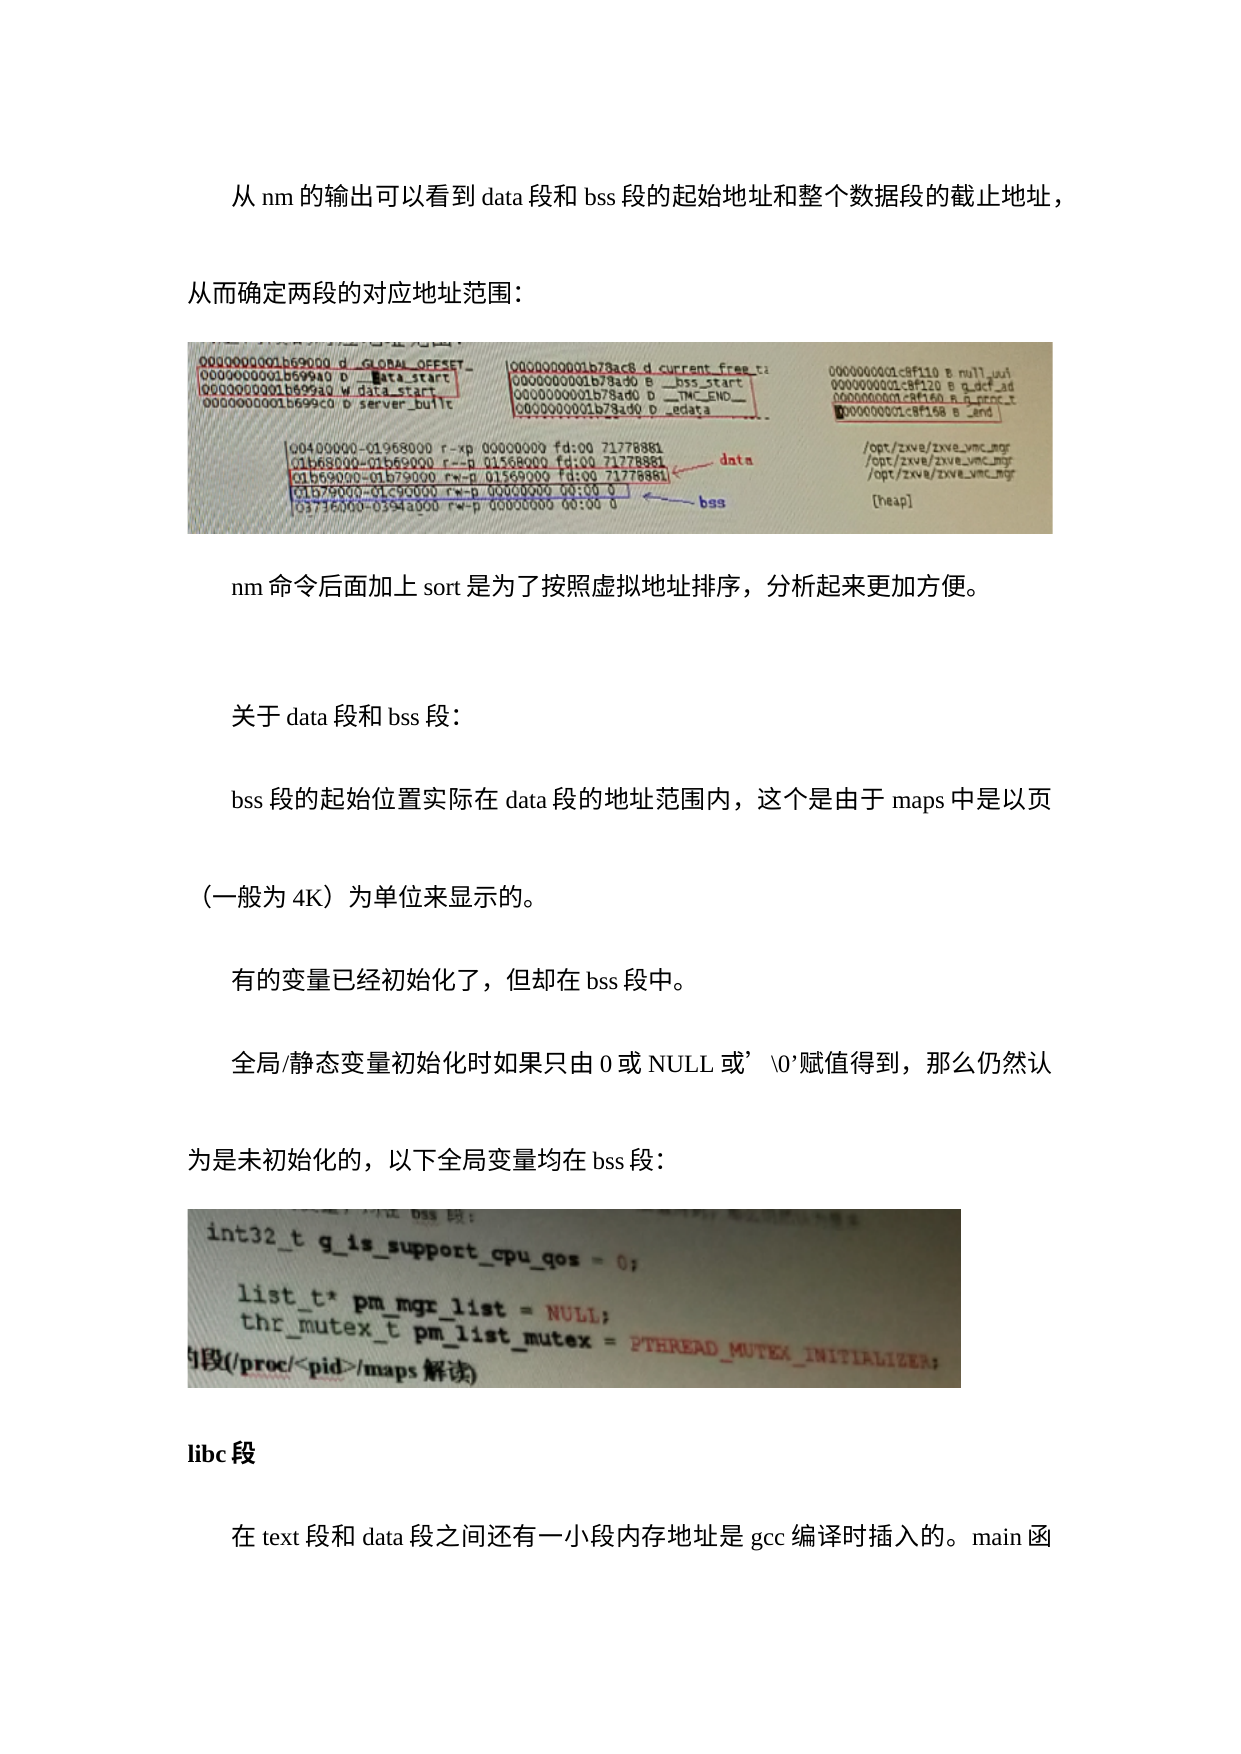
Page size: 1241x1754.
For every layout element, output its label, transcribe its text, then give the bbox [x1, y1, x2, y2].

text bss段的起始位置实际在data段的地址范围内，这个是由于maps中是以页（一般为4K）为单位来显示的。 [187, 765, 1053, 928]
text 关于data段和bss段： [187, 682, 1053, 747]
picture [187, 342, 1053, 534]
text 从nm的输出可以看到data段和bss段的起始地址和整个数据段的截止地址，从而确定两段的对应地址范围： [187, 162, 1053, 324]
text nm命令后面加上sort是为了按照虚拟地址排序，分析起来更加方便。 [187, 552, 1053, 617]
text 全局/静态变量初始化时如果只由0或NULL或’\0’赋值得到，那么仍然认为是未初始化的，以下全局变量均在bss段： [187, 1029, 1053, 1191]
picture [187, 1209, 961, 1388]
text 有的变量已经初始化了，但却在bss段中。 [187, 946, 1053, 1011]
subtitle libc段 [187, 1419, 1053, 1484]
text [187, 1502, 1053, 1567]
